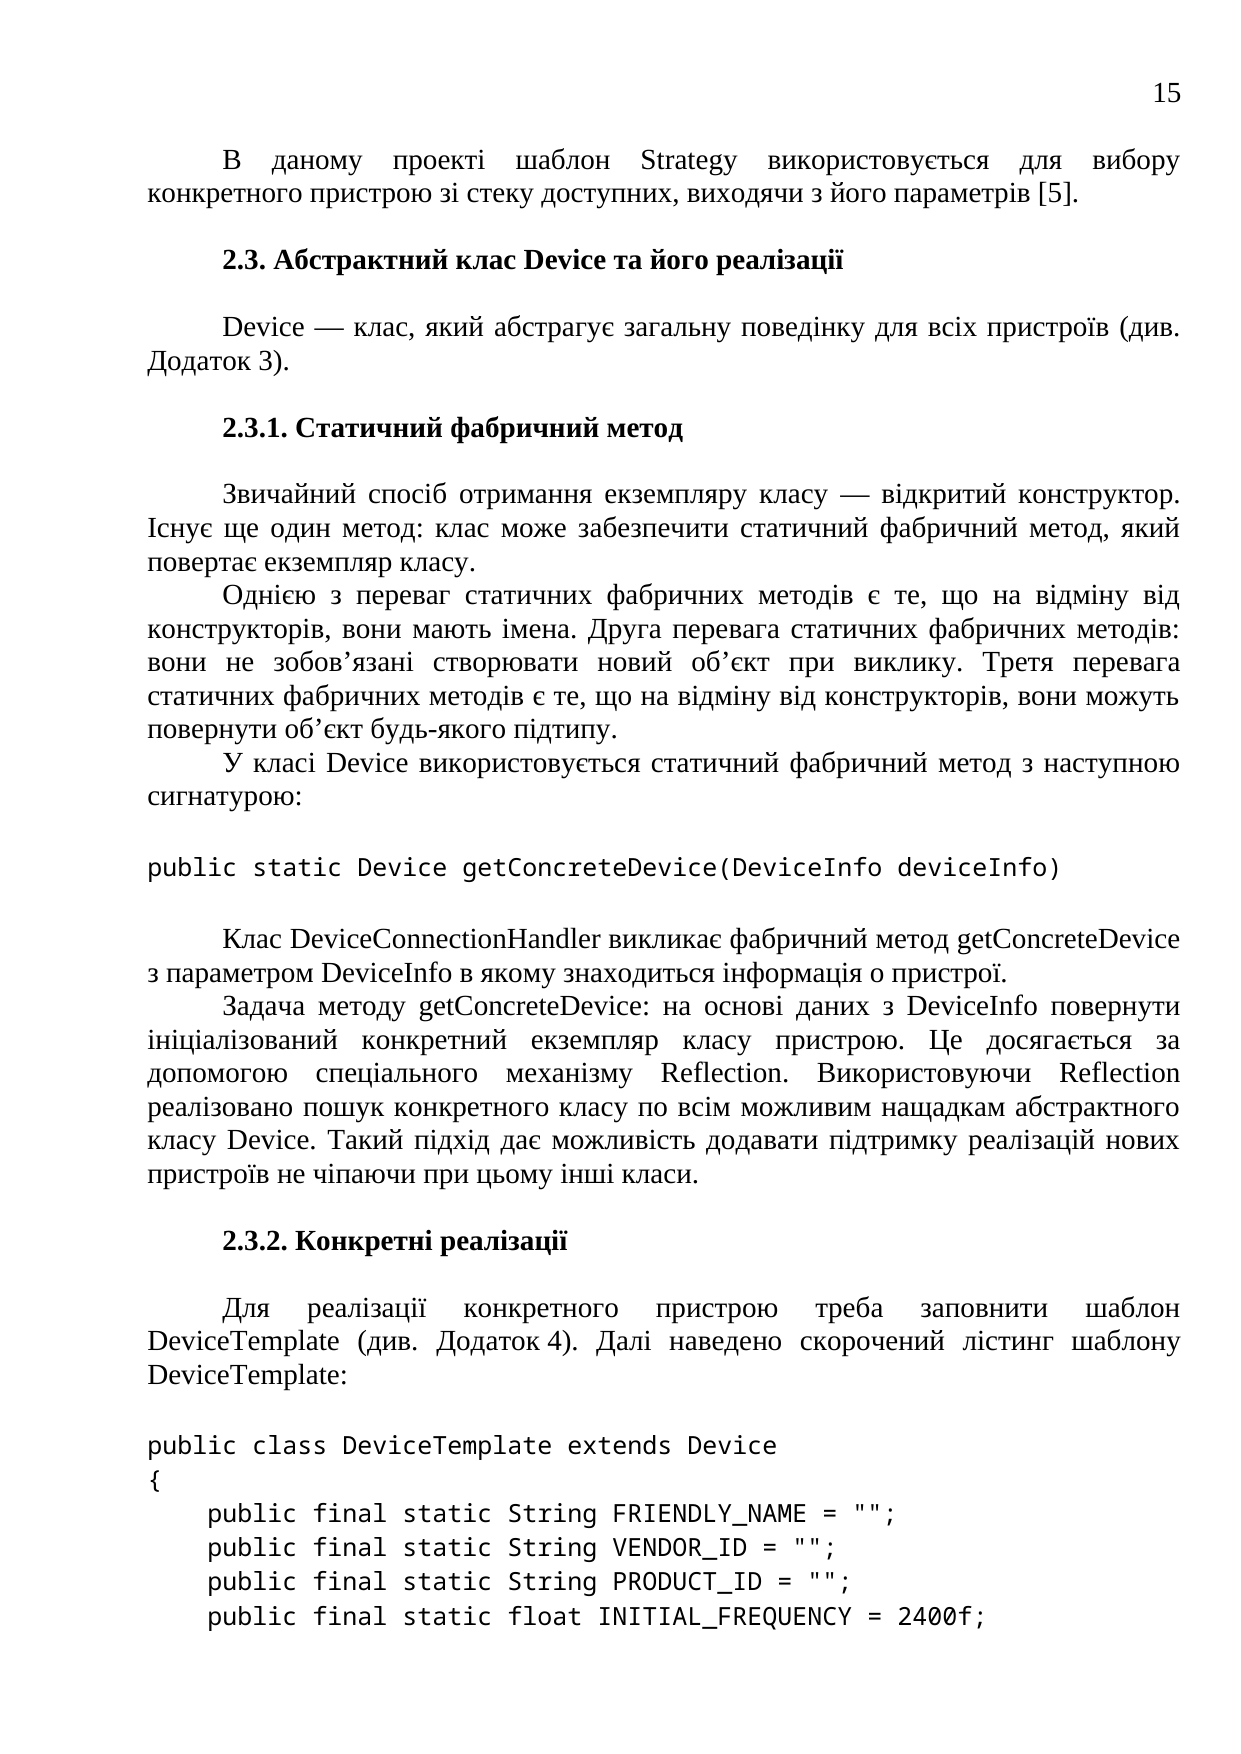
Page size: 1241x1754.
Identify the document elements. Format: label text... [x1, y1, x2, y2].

text Задача методу getConcreteDevice: на основі даних з DeviceInfo повернути ініціалізований конкретний екземпляр класу пристрою. Це досягається за допомогою спеціального механізму Reflection. Використовуючи Reflection реалізовано пошук конкретного класу по всім можливим нащадкам абстрактного класу Device. Такий підхід дає можливість додавати підтримку реалізацій нових пристроїв не чіпаючи при цьому інші класи. [147, 988, 1181, 1189]
text Абстрактний клас Device та його реалізації [222, 242, 1181, 276]
text { [147, 1462, 1181, 1496]
text Для реалізації конкретного пристрою треба заповнити шаблон DeviceTemplate (див. додаток 4). Далі наведено скорочений лістинг шаблону DeviceTemplate: [147, 1290, 1181, 1390]
text public final static String VENDOR_ID = ""; [147, 1530, 1181, 1564]
text Звичайний спосіб отримання екземпляру класу — відкритий конструктор. Існує ще один метод: клас може забезпечити статичний фабричний метод, який повертає екземпляр класу. [147, 477, 1181, 577]
text Однією з переваг статичних фабричних методів є те, що на відміну від конструкторів, вони мають імена. Друга перевага статичних фабричних методів: вони не зобов’язані створювати новий об’єкт при виклику. Третя перевага статичних фабричних методів є те, що на відміну від конструкторів, вони можуть повернути об’єкт будь-якого підтипу. [147, 577, 1181, 745]
text Статичний фабричний метод [222, 410, 1181, 443]
text public class DeviceTemplate extends Device [147, 1428, 1181, 1462]
text В даному проекті шаблон Strategy використовується для вибору конкретного пристрою зі стеку доступних, виходячи з його параметрів [5]. [147, 142, 1181, 209]
text Клас DeviceConnectionHandler викликає фабричний метод getConcreteDevice з параметром DeviceInfo в якому знаходиться інформація о пристрої. [147, 921, 1181, 988]
text public final static float INITIAL_FREQUENCY = 2400f; [147, 1598, 1181, 1632]
text У класі Device використовується статичний фабричний метод з наступною сигнатурою: [147, 745, 1181, 812]
text public final static String FRIENDLY_NAME = ""; [147, 1496, 1181, 1530]
text public static Device getConcreteDevice(DeviceInfo deviceInfo) [147, 849, 1181, 884]
text Конкретні реалізації [222, 1223, 1181, 1256]
text Device — клас, який абстрагує загальну поведінку для всіх пристроїв (див. додаток 3). [147, 309, 1181, 376]
text public final static String PRODUCT_ID = ""; [147, 1564, 1181, 1598]
